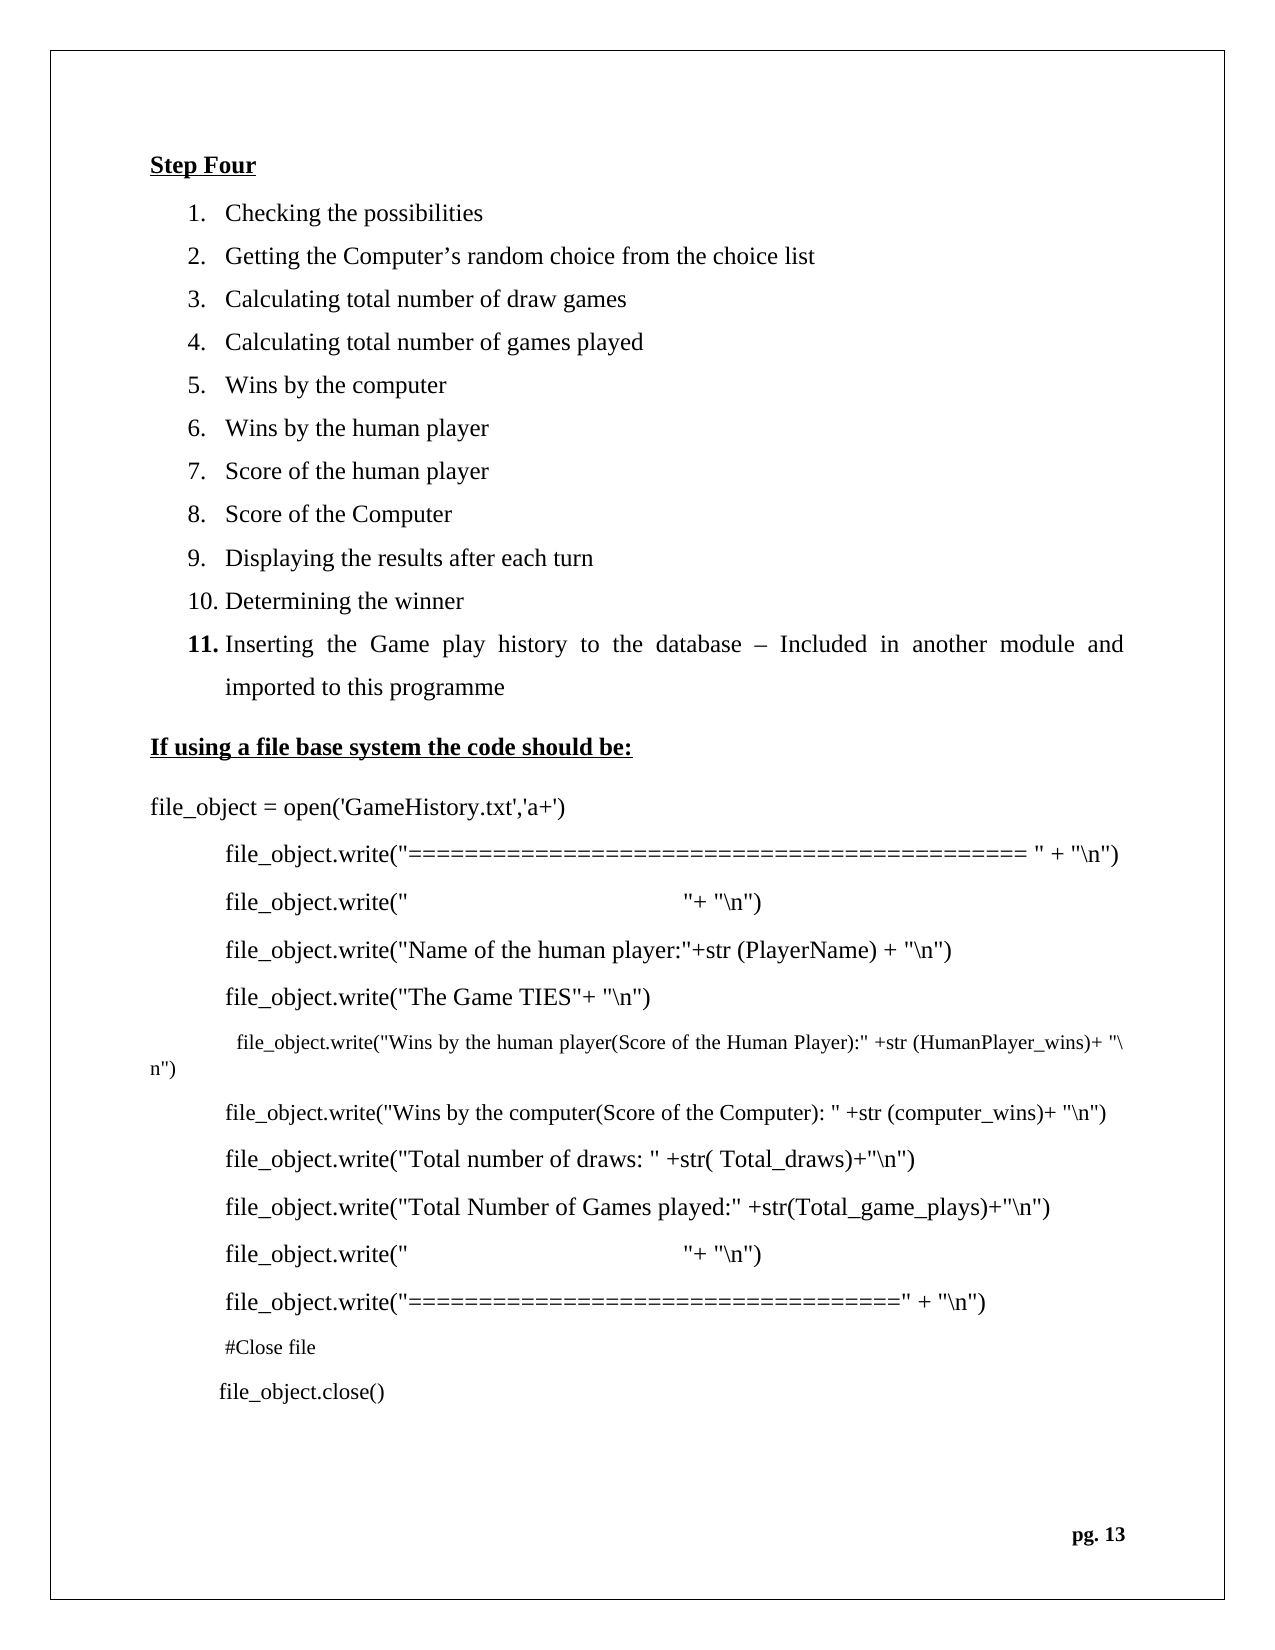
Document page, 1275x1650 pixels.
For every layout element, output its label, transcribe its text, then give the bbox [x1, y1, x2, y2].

text file_object.write("Total number of draws: " +str( Total_draws)+"\n") [150, 1144, 1125, 1173]
text file_object.write("Total Number of Games played:" +str(Total_game_plays)+"\n") [150, 1192, 1125, 1221]
text file_object.write("The Game TIES"+ "\n") [150, 982, 1125, 1011]
list Checking the possibilities [187, 198, 1125, 226]
text Step Four [150, 150, 1125, 179]
text file_object.write("============================================ " + "\n") [150, 839, 1125, 868]
text file_object.write(" "+ "\n") [150, 1239, 1125, 1268]
text file_object.close() [150, 1378, 1125, 1404]
list Score of the human player [187, 456, 1125, 485]
text #Close file [150, 1335, 1125, 1359]
text If using a file base system the code should be: [150, 732, 1125, 761]
list Calculating total number of games played [187, 327, 1125, 356]
list Determining the winner [187, 586, 1125, 614]
text file_object.write("===================================" + "\n") [150, 1287, 1125, 1316]
list Getting the Computer’s random choice from the choice list [187, 241, 1125, 269]
list Calculating total number of draw games [187, 284, 1125, 313]
list Wins by the computer [187, 370, 1125, 399]
text file_object.write("Wins by the human player(Score of the Human Player):" +str (HumanPlayer_wins)+ "\n") [150, 1030, 1125, 1080]
text file_object = open('GameHistory.txt','a+') [150, 792, 1125, 820]
list Inserting the Game play history to the database – Included in another module and imported to this programme [187, 629, 1125, 701]
text file_object.write(" "+ "\n") [150, 887, 1125, 916]
text file_object.write("Name of the human player:"+str (PlayerName) + "\n") [150, 935, 1125, 963]
text file_object.write("Wins by the computer(Score of the Computer): " +str (computer_wins)+ "\n") [150, 1099, 1125, 1125]
list Displaying the results after each turn [187, 543, 1125, 571]
list Score of the Computer [187, 499, 1125, 528]
list Wins by the human player [187, 413, 1125, 442]
